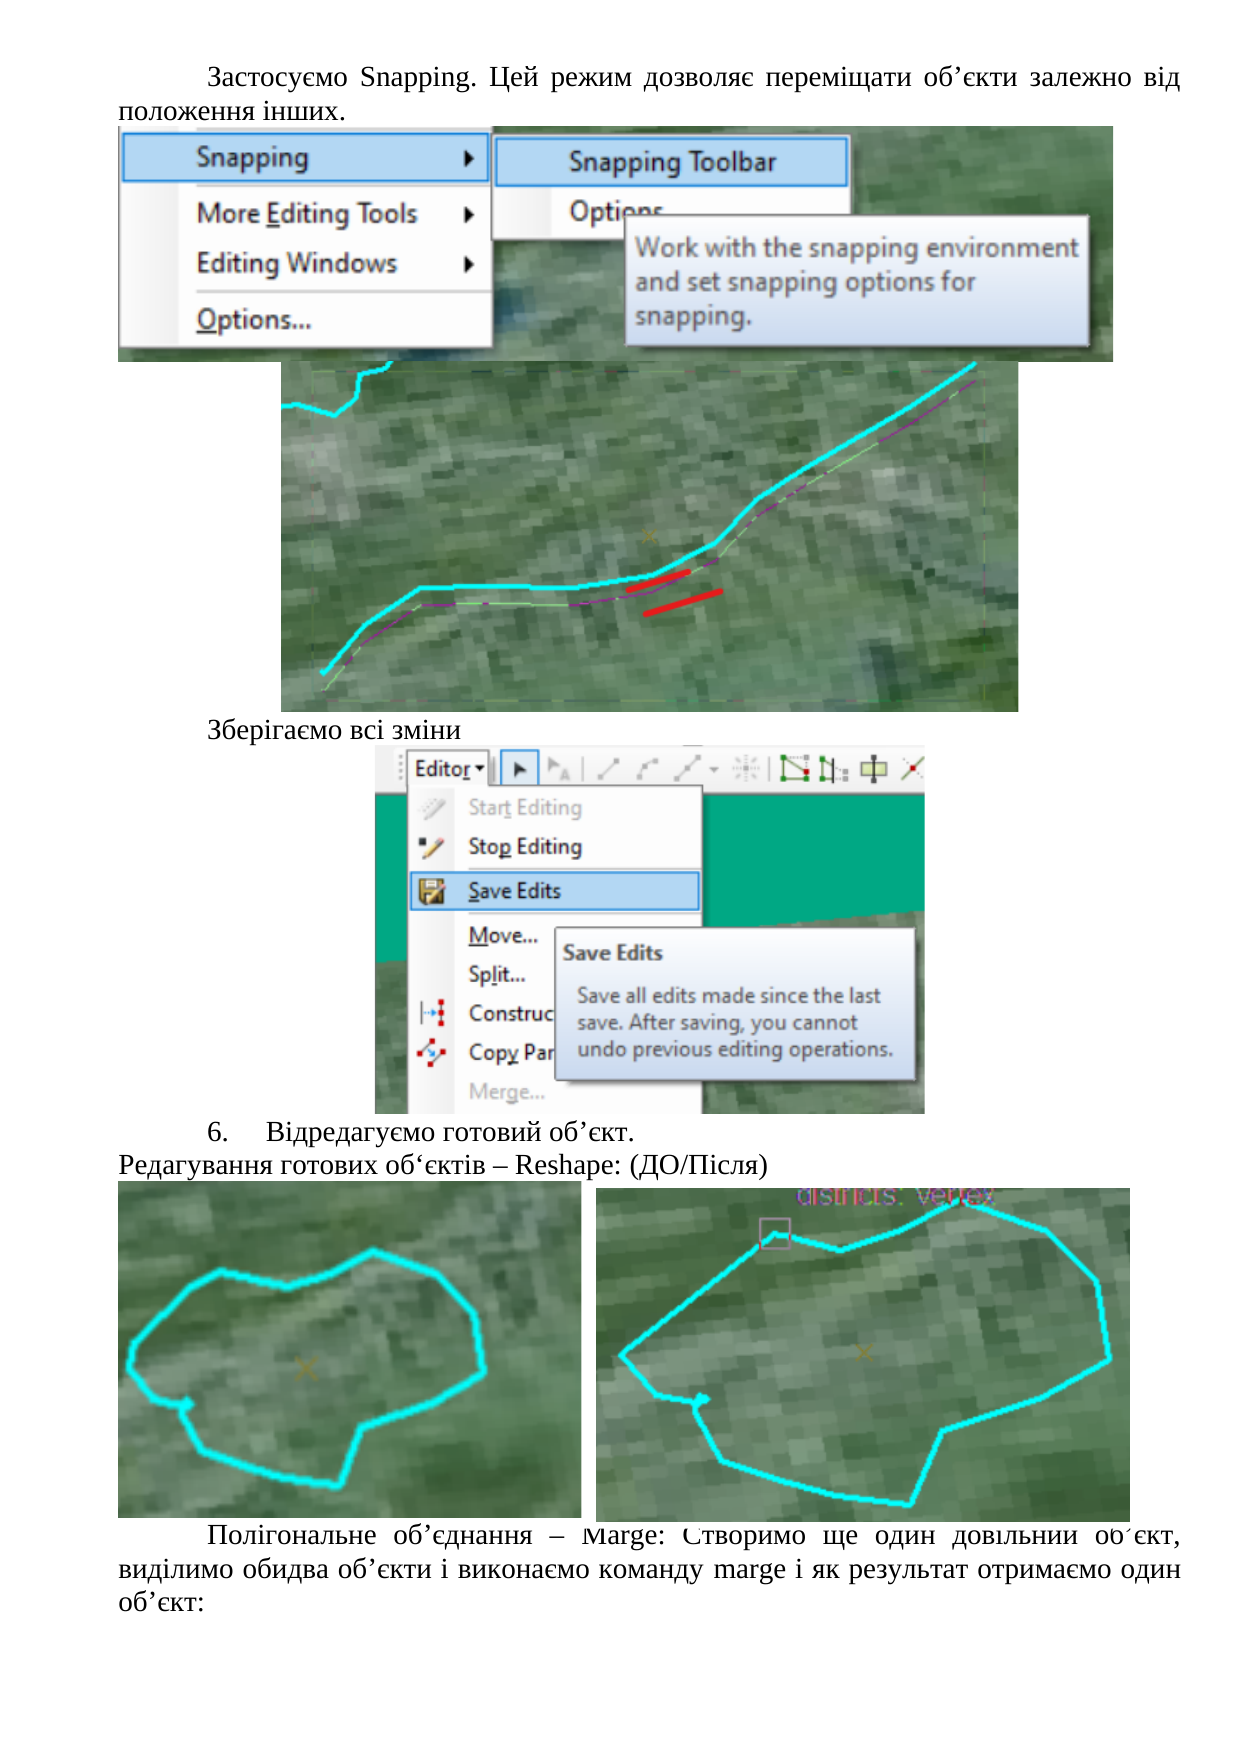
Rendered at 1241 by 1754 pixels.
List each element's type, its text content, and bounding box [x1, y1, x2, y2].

list Зберігаємо всі зміни [207, 712, 1181, 745]
picture [118, 126, 1114, 712]
picture [596, 1188, 1130, 1522]
picture [374, 745, 925, 1114]
list Відредагуємо готовий об’єкт. [118, 1114, 1181, 1147]
list Застосуємо Snapping. Цей режим дозволяє переміщати об’єкти залежно від положення інших. [118, 59, 1181, 126]
text Полігональне об’єднання – Marge: Створимо ще один довільний об’єкт, виділимо обидва об’єкти і виконаємо команду marge і як результат отримаємо один об’єкт: [118, 1518, 1181, 1618]
picture [118, 1181, 581, 1518]
text Редагування готових об‘єктів – Reshape: (ДО/Після) [118, 1147, 1181, 1181]
